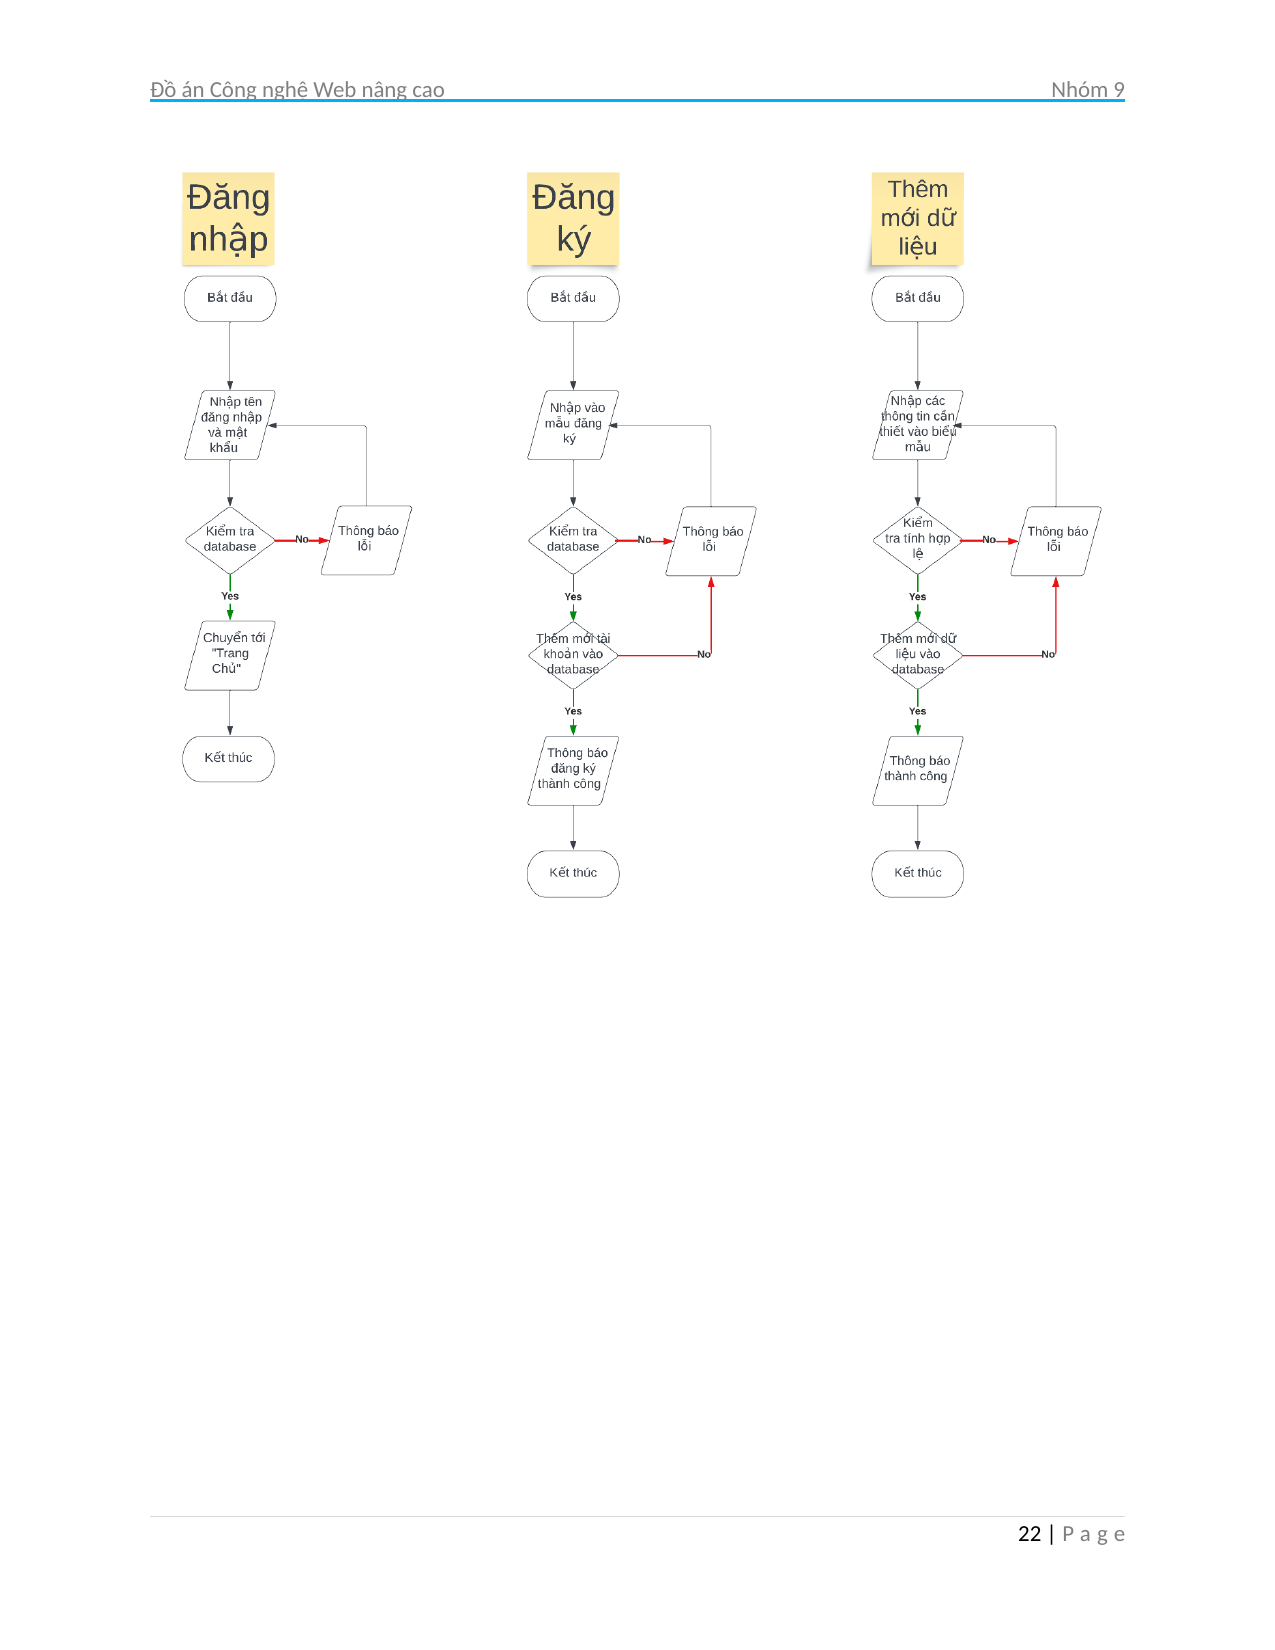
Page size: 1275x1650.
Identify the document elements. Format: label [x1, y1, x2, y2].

picture [150, 150, 1125, 920]
